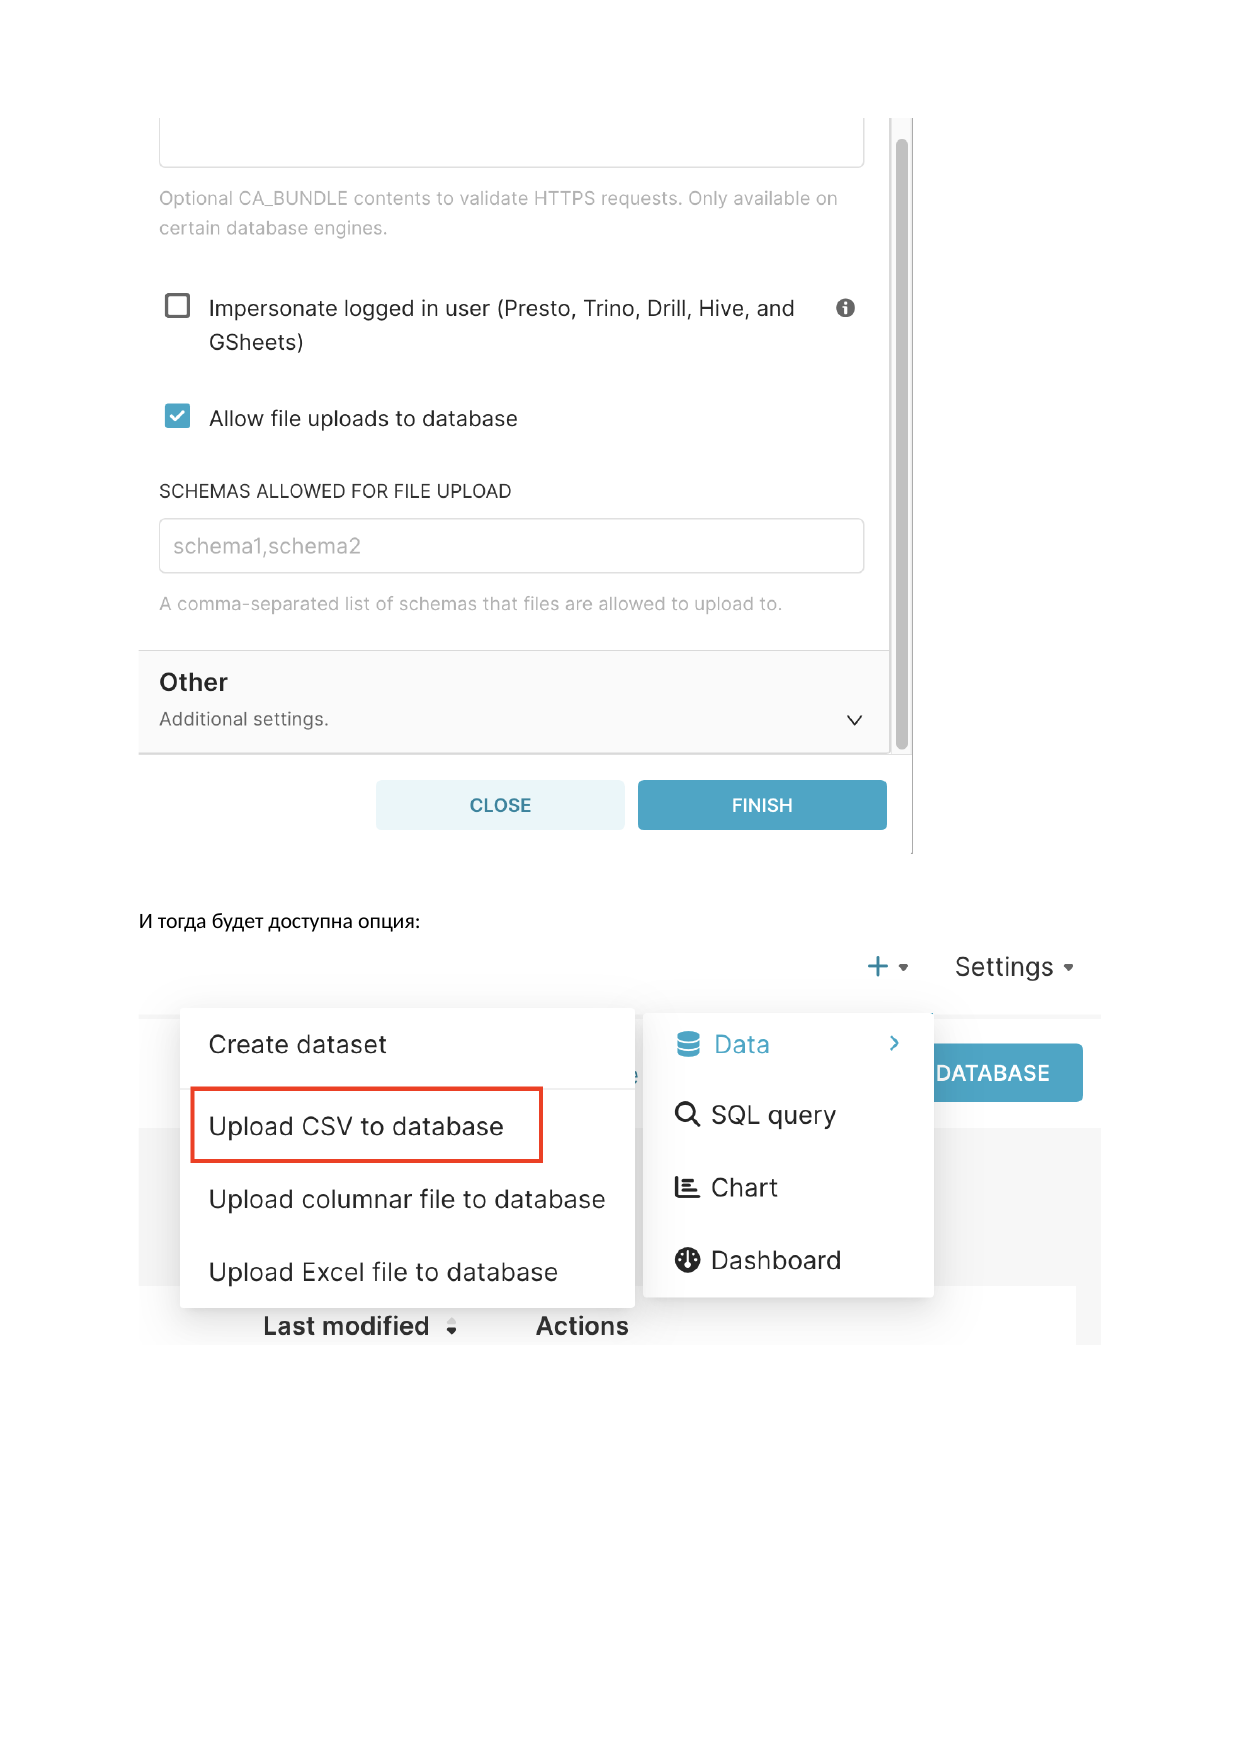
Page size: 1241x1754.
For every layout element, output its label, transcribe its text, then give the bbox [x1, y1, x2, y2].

text И тогда будет доступна опция: [139, 907, 1101, 933]
picture [138, 118, 913, 854]
picture [138, 933, 1101, 1345]
